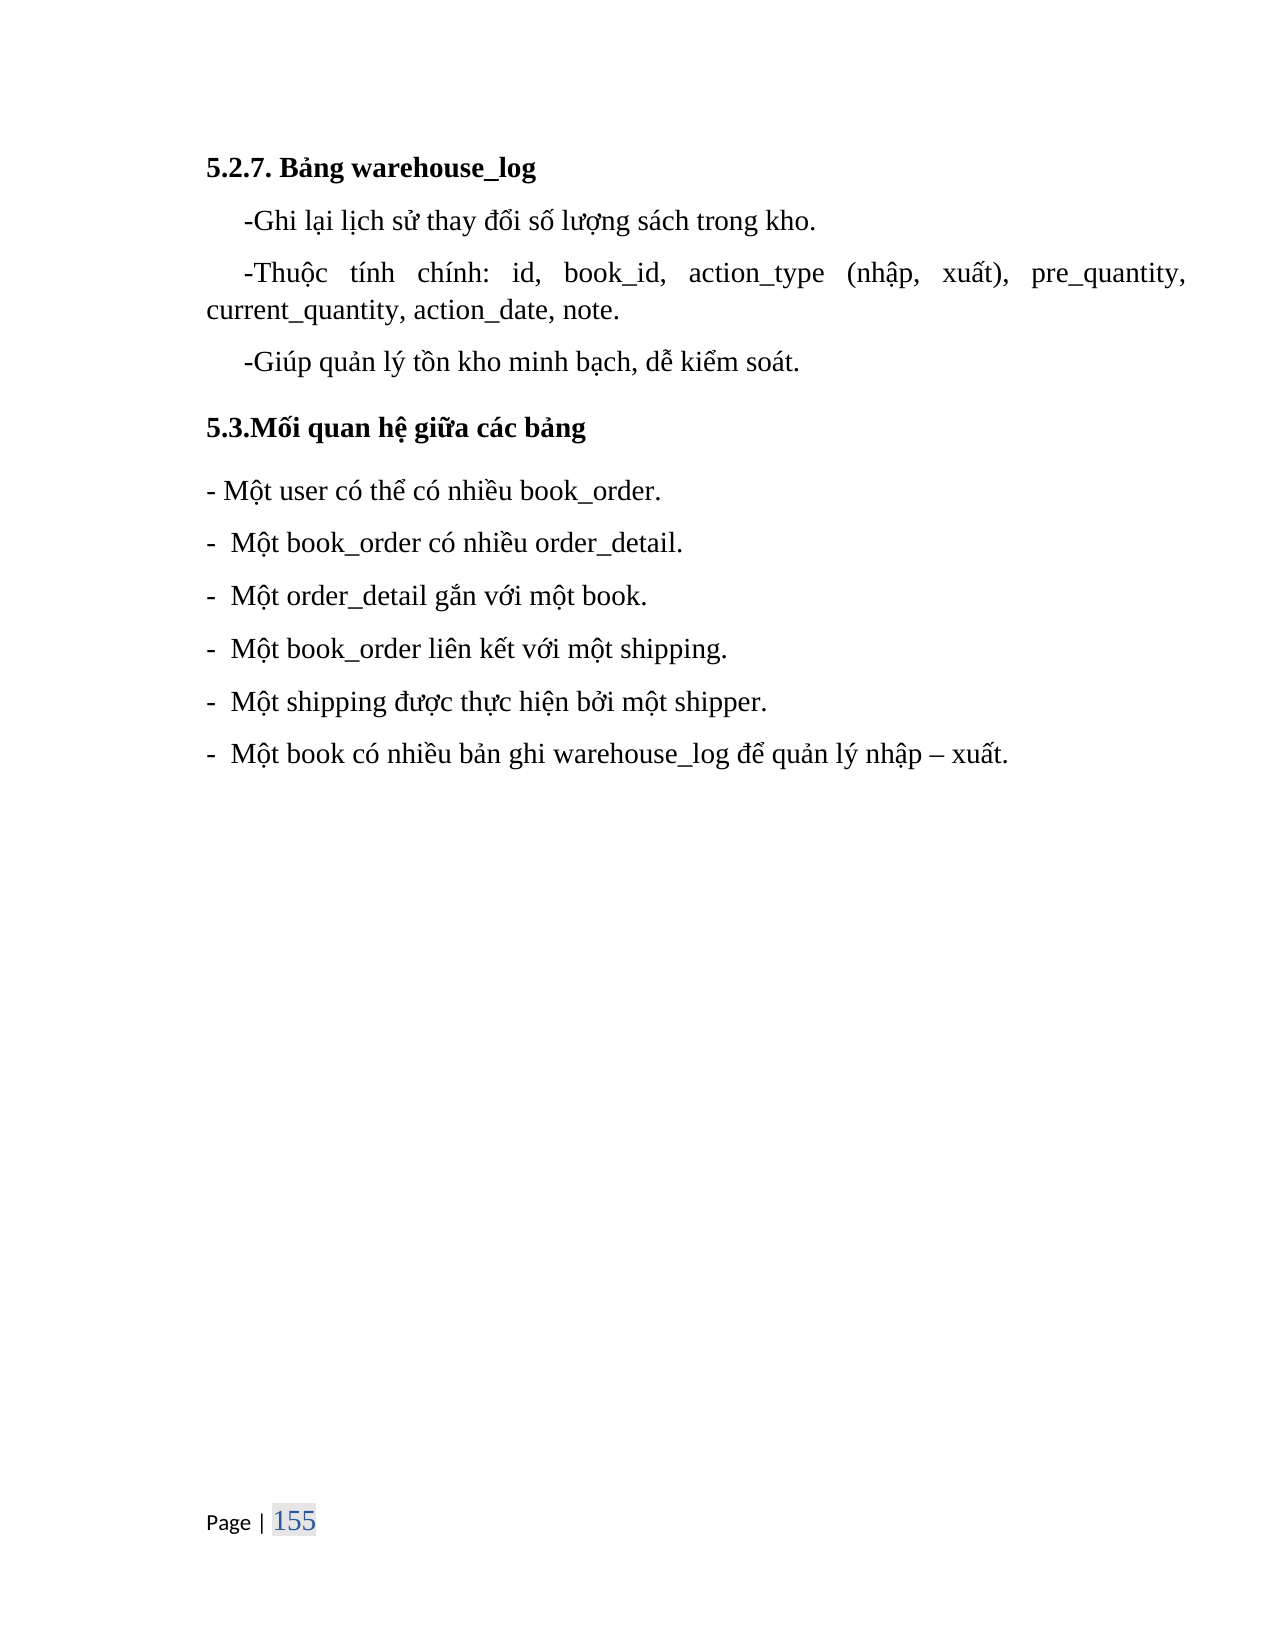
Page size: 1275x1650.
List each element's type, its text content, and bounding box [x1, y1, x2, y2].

subtitle 5.3.Mối quan hệ giữa các bảng [206, 410, 1187, 443]
text - Một order_detail gắn với một book. [206, 578, 1187, 612]
text - Một book_order có nhiều order_detail. [206, 525, 1187, 559]
text - Một shipping được thực hiện bởi một shipper. [206, 684, 1187, 717]
text - Một book có nhiều bản ghi warehouse_log để quản lý nhập – xuất. [206, 737, 1187, 770]
text - Một book_order liên kết với một shipping. [206, 631, 1187, 664]
text 5.2.7. Bảng warehouse_log [206, 150, 1187, 183]
text -Ghi lại lịch sử thay đổi số lượng sách trong kho. [206, 203, 1187, 236]
text - Một user có thể có nhiều book_order. [206, 473, 1187, 506]
text -Thuộc tính chính: id, book_id, action_type (nhập, xuất), pre_quantity, current_quantity, action_date, note. [206, 256, 1187, 325]
text -Giúp quản lý tồn kho minh bạch, dễ kiểm soát. [206, 344, 1187, 378]
